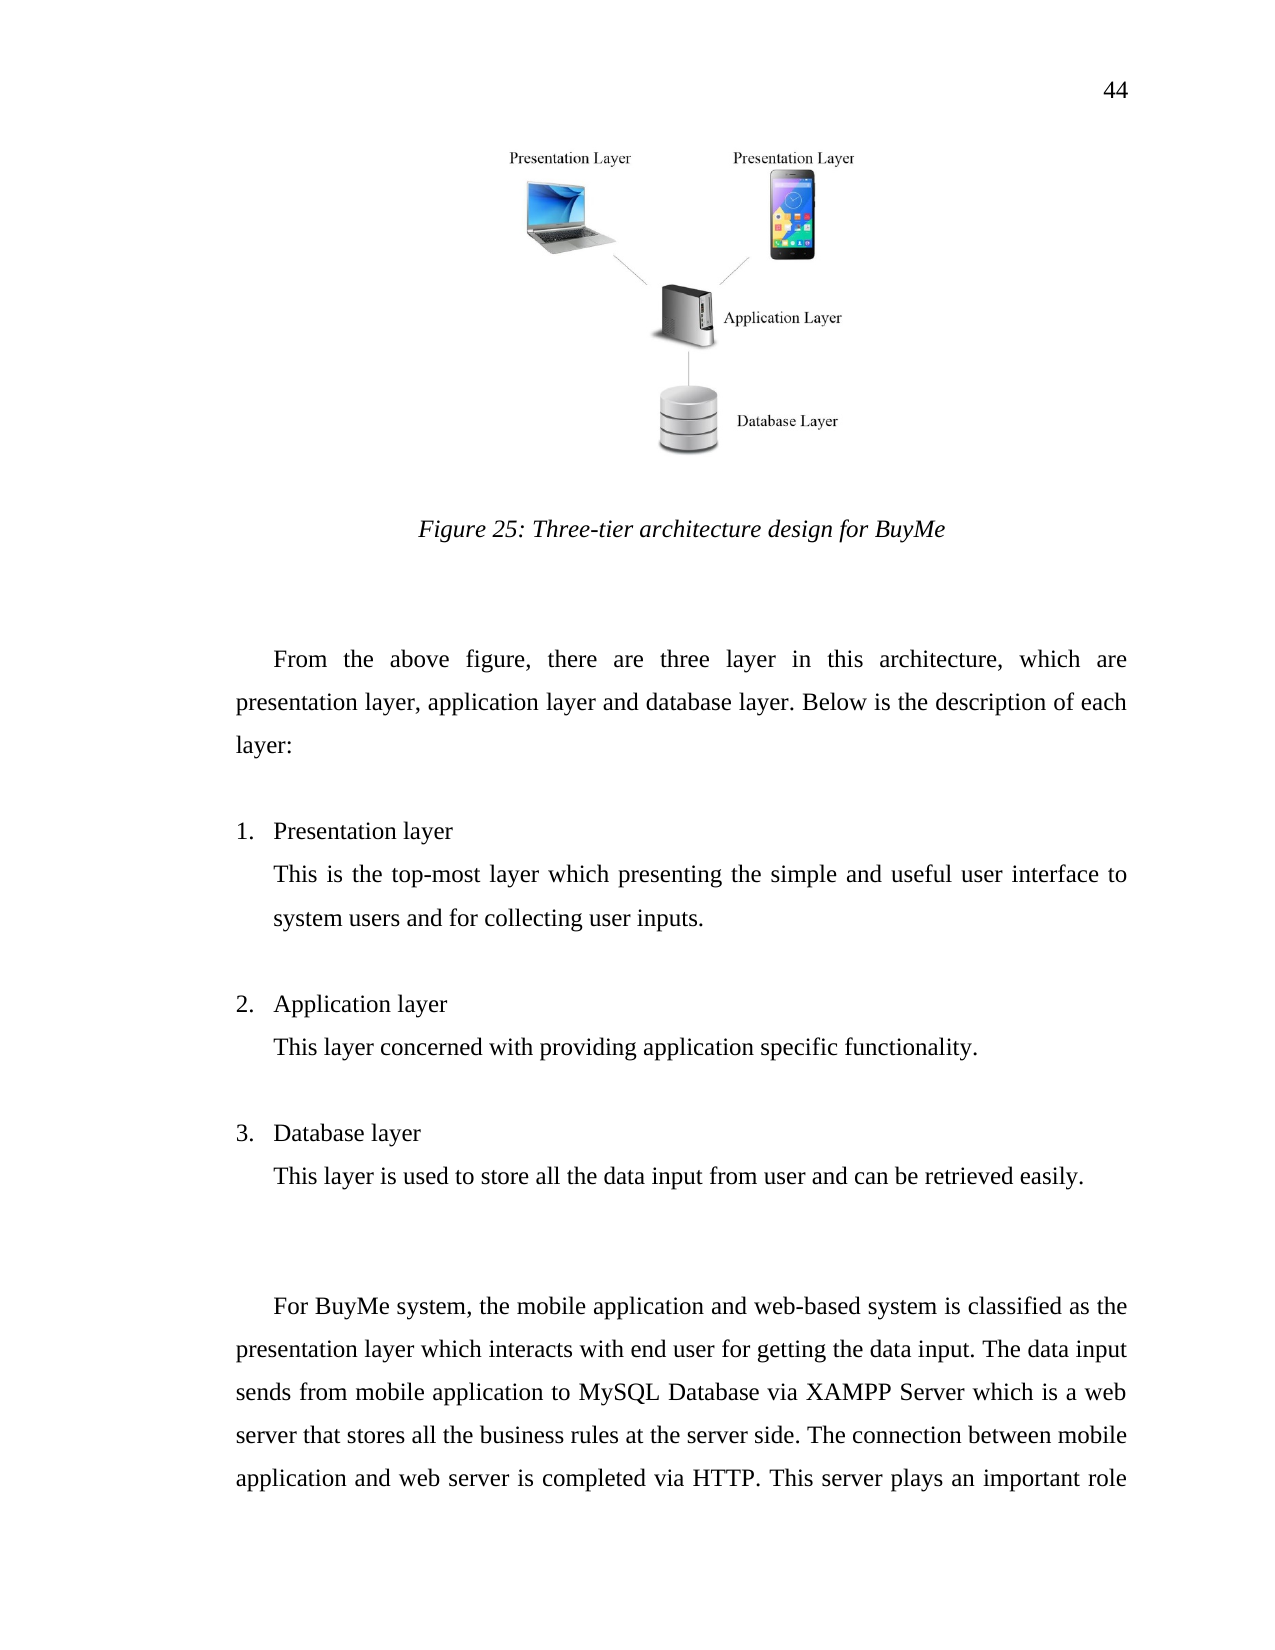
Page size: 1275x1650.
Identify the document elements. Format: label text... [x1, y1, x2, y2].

list Database layer [236, 1118, 1128, 1147]
list Application layer [236, 989, 1128, 1018]
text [236, 1291, 1128, 1492]
list This layer concerned with providing application specific functionality. [273, 1032, 1128, 1061]
list This is the top-most layer which presenting the simple and useful user interface to system users and for collecting user inputs. [273, 859, 1128, 931]
list This layer is used to store all the data input from user and can be retrieved easily. [273, 1161, 1128, 1190]
picture [509, 147, 855, 457]
list Presentation layer [236, 816, 1128, 845]
text From the above figure, there are three layer in this architecture, which are presentation layer, application layer and database layer. Below is the description of each layer: [236, 644, 1128, 759]
